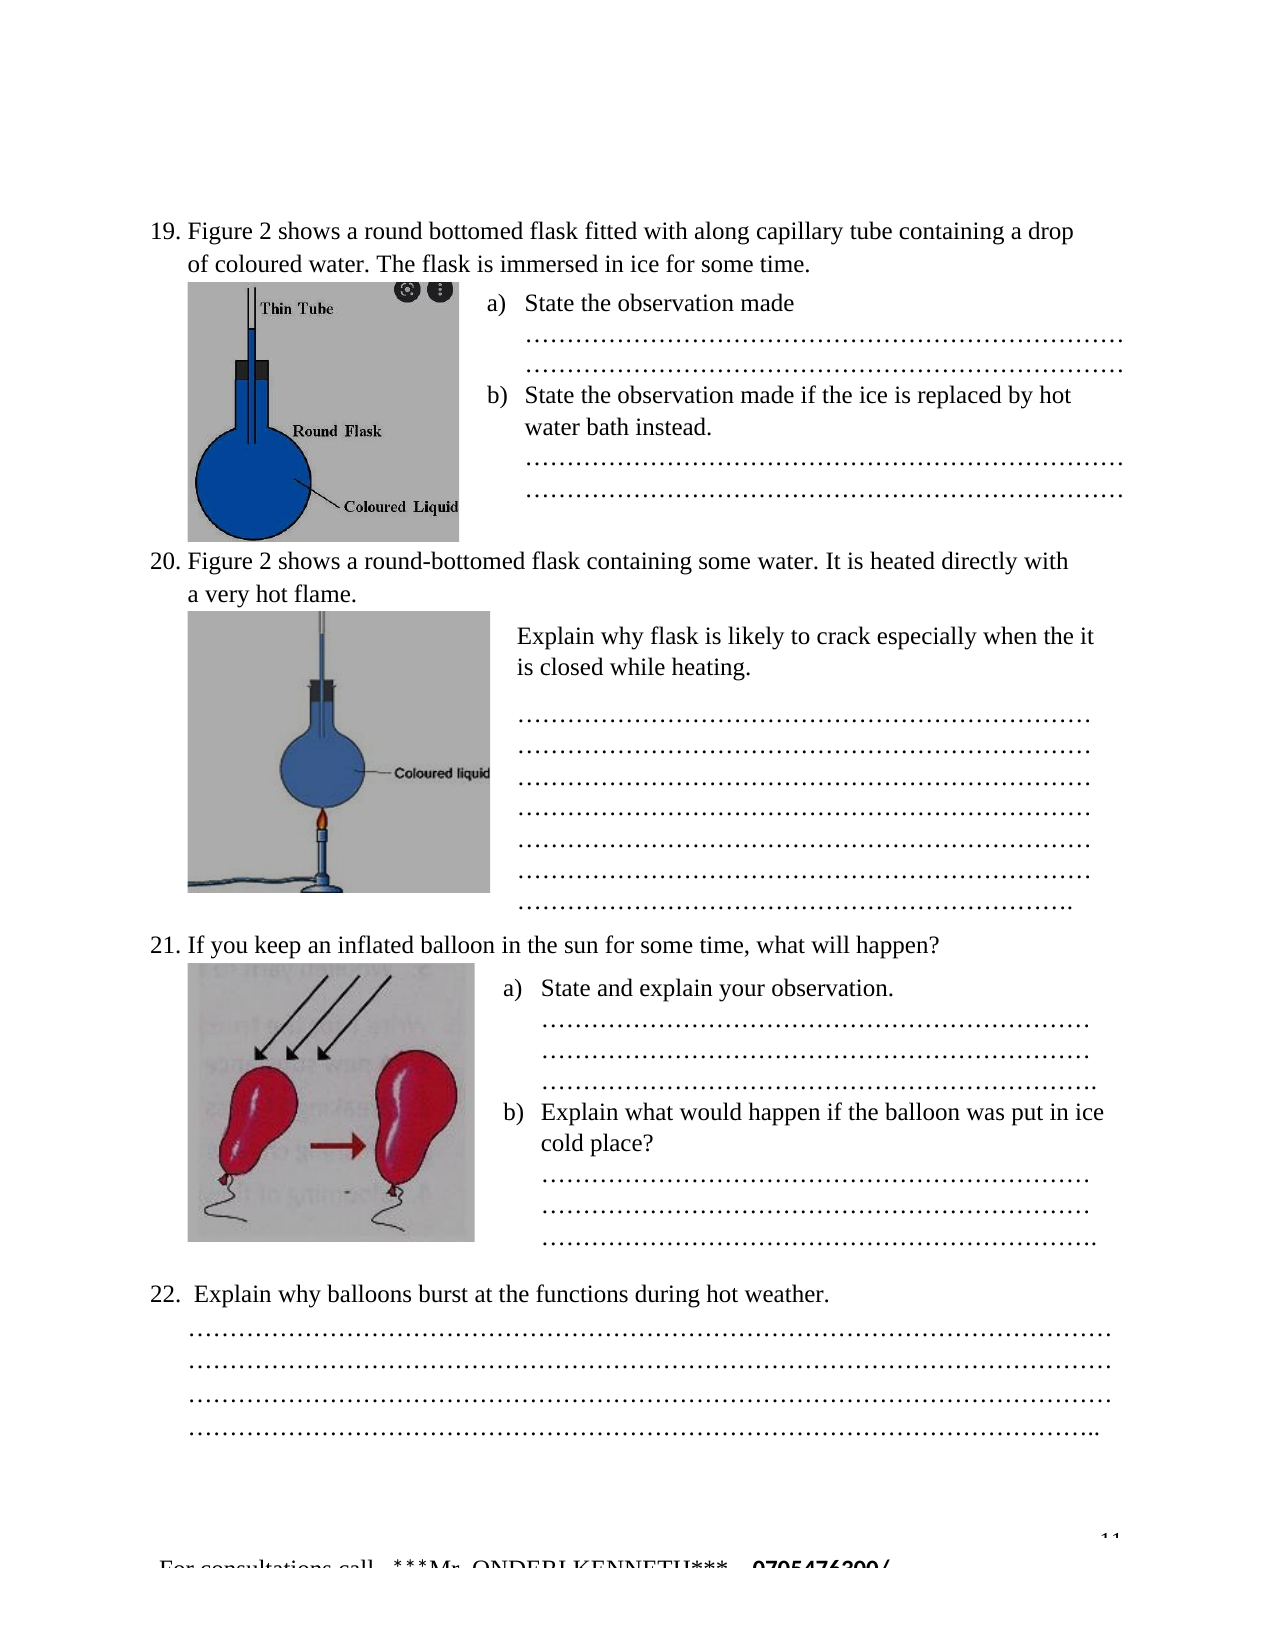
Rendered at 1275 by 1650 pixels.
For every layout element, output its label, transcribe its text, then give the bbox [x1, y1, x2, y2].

text …………………………………………………………. [541, 1222, 1219, 1250]
text ………………………………………………………………………………………………… [187, 1313, 1219, 1341]
text …………………………………………………………… [517, 792, 1219, 821]
text …………………………………………………………… [517, 824, 1219, 852]
list State the observation made [487, 288, 1219, 316]
text ……………………………………………………………… [524, 319, 1219, 347]
picture [187, 963, 475, 1242]
text ………………………………………………………………………………………………… [187, 1379, 1219, 1407]
list Explain why balloons burst at the functions during hot weather. [150, 1279, 1219, 1308]
list State the observation made if the ice is replaced by hot water bath instead. [487, 381, 1072, 440]
text ……………………………………………………………… [524, 474, 1219, 502]
text ……………………………………………………………… [524, 349, 1219, 378]
text …………………………………………………………. [517, 886, 1219, 914]
list Figure 2 shows a round-bottomed flask containing some water. It is heated directly with a very hot flame. [150, 546, 1085, 607]
list Figure 2 shows a round bottomed flask fitted with along capillary tube containing a drop of coloured water. The flask is immersed in ice for some time. [150, 216, 1100, 278]
picture [187, 282, 460, 542]
list If you keep an inflated balloon in the sun for some time, what will happen? [150, 930, 1219, 959]
text ………………………………………………………… [541, 1159, 1219, 1188]
text ……………………………………………………………………………………………….. [187, 1412, 1219, 1440]
text ……………………………………………………………… [524, 443, 1219, 471]
text …………………………………………………………… [517, 855, 1219, 883]
text ………………………………………………………… [541, 1004, 1219, 1033]
text …………………………………………………………… [517, 731, 1219, 759]
text …………………………………………………………… [517, 762, 1219, 790]
text …………………………………………………………… [517, 699, 1219, 728]
text ………………………………………………………… [541, 1191, 1219, 1219]
list Explain what would happen if the balloon was put in ice cold place? [503, 1097, 1104, 1157]
picture [187, 611, 491, 893]
text Explain why flask is likely to crack especially when the it is closed while heating. [517, 621, 1096, 681]
list State and explain your observation. [503, 973, 1219, 1002]
text ………………………………………………………… [541, 1035, 1219, 1064]
text …………………………………………………………. [541, 1066, 1219, 1095]
text ………………………………………………………………………………………………… [187, 1346, 1219, 1374]
